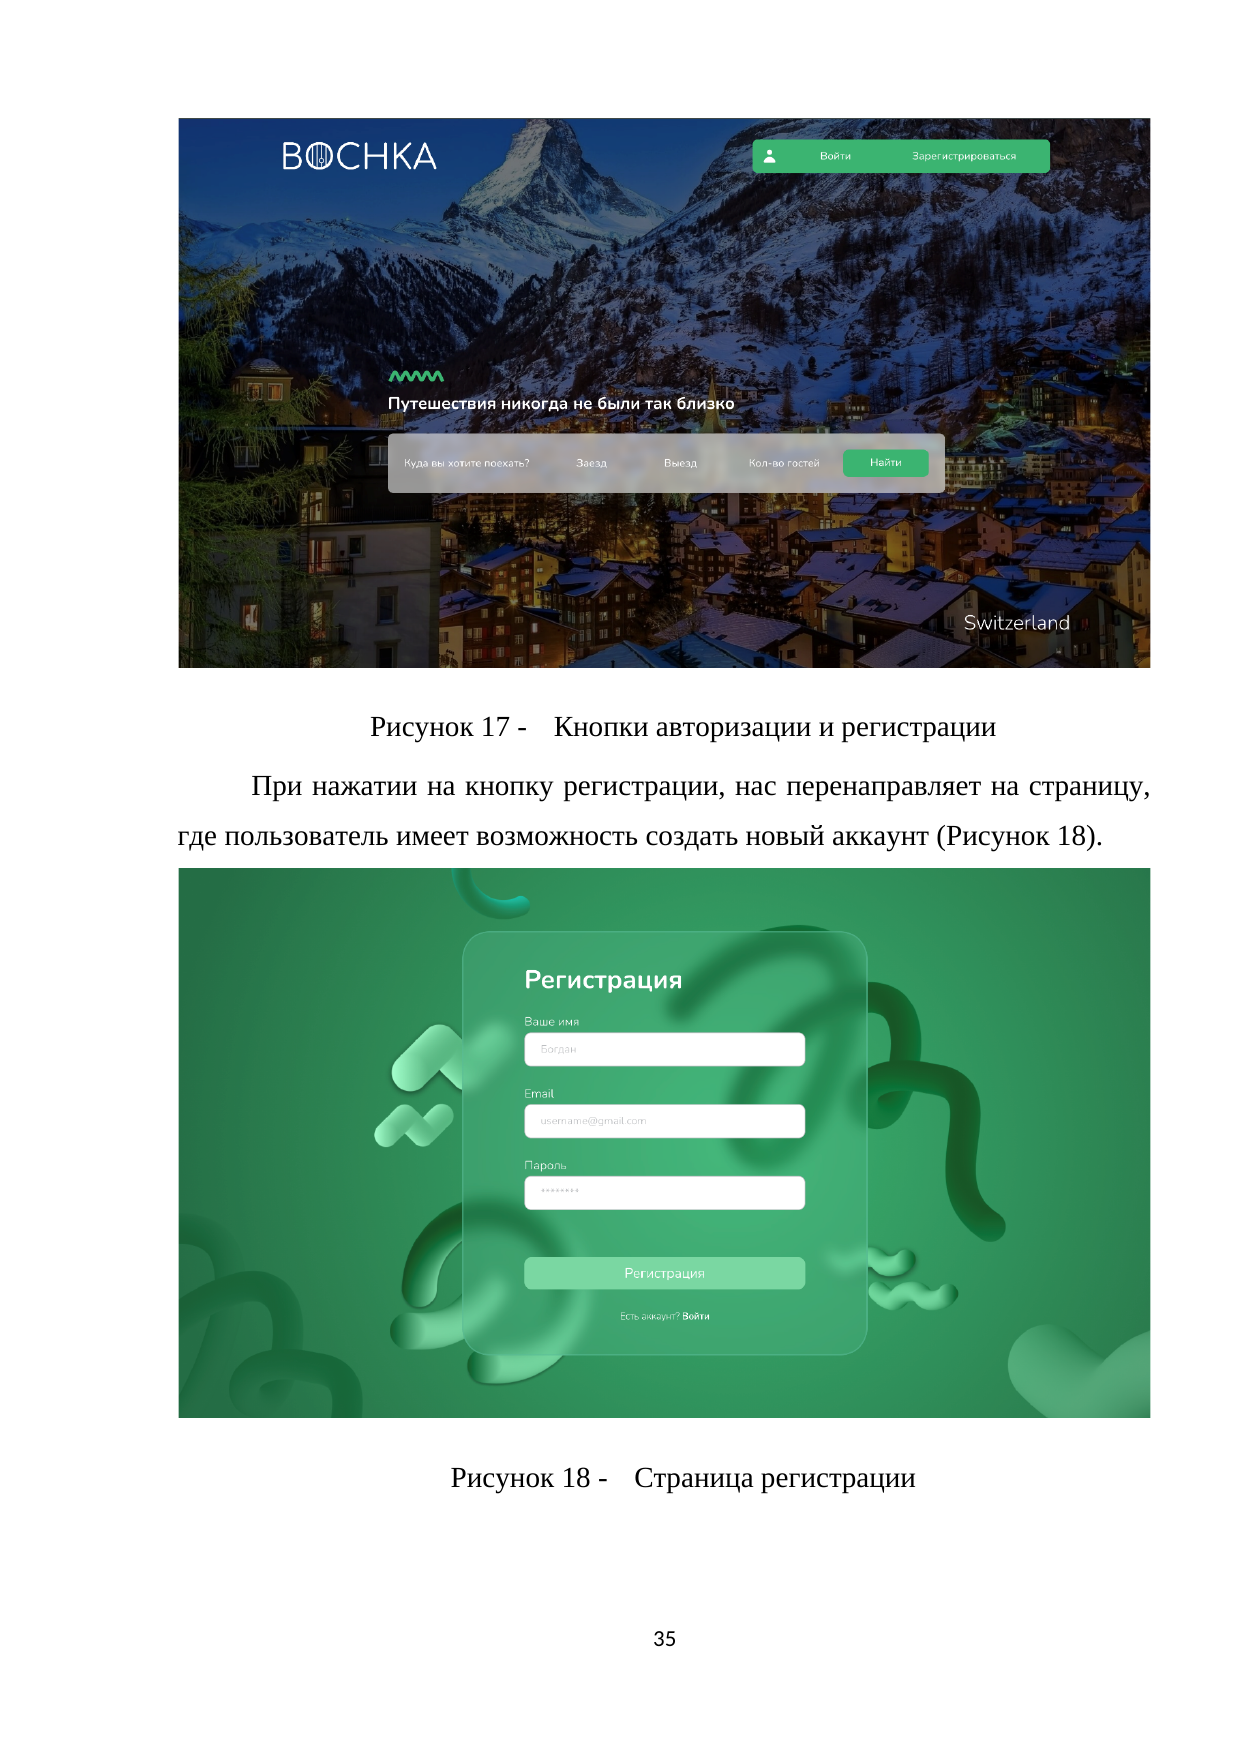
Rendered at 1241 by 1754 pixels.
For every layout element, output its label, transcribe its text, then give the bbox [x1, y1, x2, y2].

picture [178, 868, 1151, 1418]
text При нажатии на кнопку регистрации, нас перенаправляет на страницу, где пользователь имеет возможность создать новый аккаунт (Рисунок 18). [177, 768, 1152, 852]
text Кнопки авторизации и регистрации [215, 709, 1152, 743]
picture [178, 118, 1151, 668]
text Страница регистрации [215, 1460, 1152, 1493]
